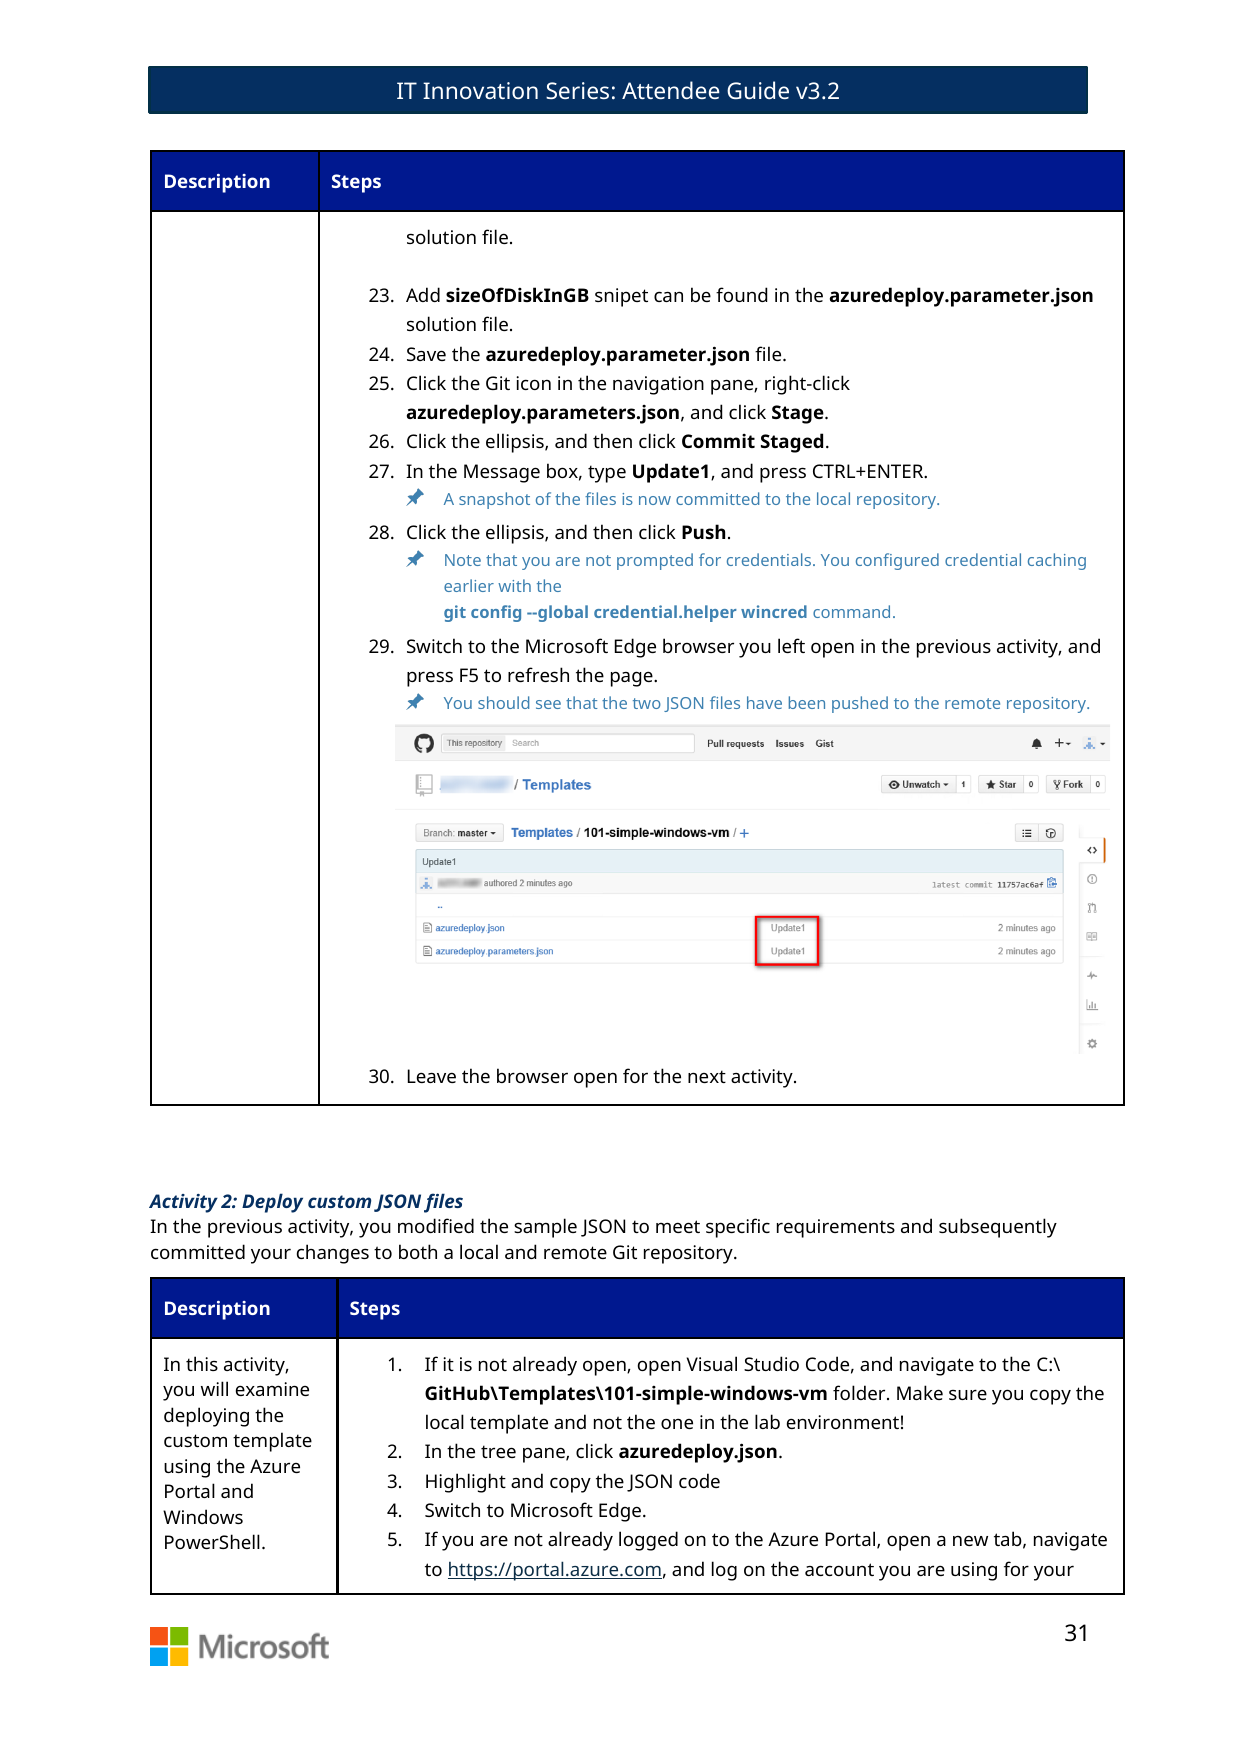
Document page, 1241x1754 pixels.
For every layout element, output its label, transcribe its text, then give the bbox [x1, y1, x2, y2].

table_header Description [152, 1279, 336, 1337]
picture [406, 488, 424, 506]
picture [406, 550, 424, 567]
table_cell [339, 1339, 1123, 1593]
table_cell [320, 212, 1123, 1104]
picture [395, 724, 1111, 1054]
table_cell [152, 212, 318, 1104]
table_header Description [152, 152, 318, 210]
text Activity 2: Deploy custom JSON files [150, 1188, 1090, 1213]
table_header Steps [320, 152, 1123, 210]
picture [150, 1627, 330, 1666]
text In the previous activity, you modified the sample JSON to meet specific requirements and subsequently committed your changes to both a local and remote Git repository. [150, 1213, 1090, 1264]
table_header Steps [339, 1279, 1123, 1337]
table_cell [152, 1339, 336, 1593]
picture [406, 693, 424, 710]
